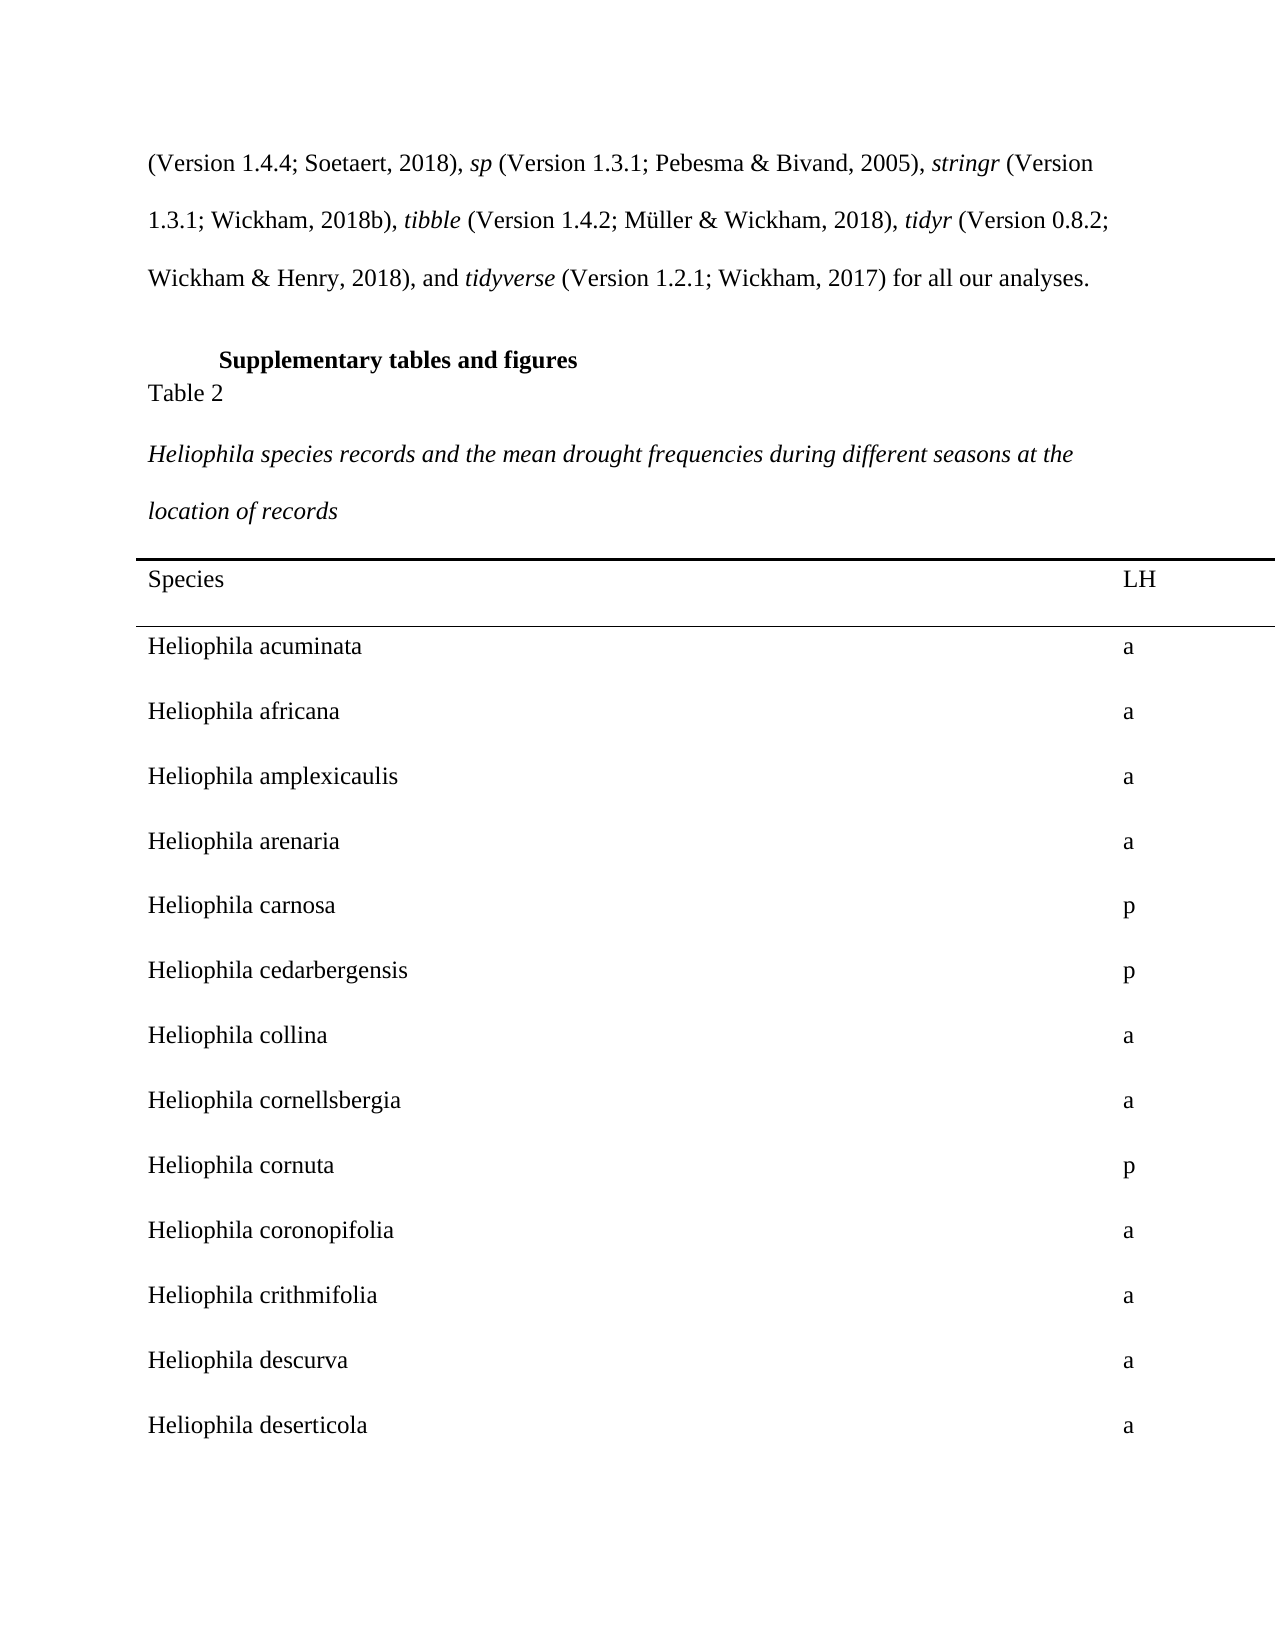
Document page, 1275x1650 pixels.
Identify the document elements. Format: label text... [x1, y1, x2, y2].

table_cell a [1112, 692, 1275, 757]
table_cell Heliophila cornuta [136, 1146, 1112, 1211]
table_cell Heliophila cornellsbergia [136, 1082, 1112, 1146]
table_cell a [1112, 1017, 1275, 1082]
table_cell Heliophila descurva [136, 1341, 1112, 1406]
subtitle Supplementary tables and figures [148, 345, 1127, 374]
table_cell Heliophila arenaria [136, 822, 1112, 887]
table_cell Heliophila amplexicaulis [136, 757, 1112, 822]
table_cell Heliophila acuminata [136, 627, 1112, 692]
table_cell a [1112, 757, 1275, 822]
table_header LH [1112, 561, 1275, 626]
table_cell a [1112, 1406, 1275, 1471]
table_cell Heliophila carnosa [136, 887, 1112, 952]
table_cell p [1112, 952, 1275, 1017]
table_cell Heliophila cedarbergensis [136, 952, 1112, 1017]
table_cell Heliophila crithmifolia [136, 1276, 1112, 1341]
table_cell a [1112, 627, 1275, 692]
table_cell a [1112, 1276, 1275, 1341]
table_cell a [1112, 1341, 1275, 1406]
table_header Species [136, 561, 1112, 626]
table_cell Heliophila collina [136, 1017, 1112, 1082]
table_cell p [1112, 887, 1275, 952]
table_cell Heliophila africana [136, 692, 1112, 757]
table_cell a [1112, 822, 1275, 887]
text Table 2 [148, 378, 1127, 406]
table_cell p [1112, 1146, 1275, 1211]
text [148, 148, 1127, 291]
table_cell Heliophila deserticola [136, 1406, 1112, 1471]
table_cell a [1112, 1211, 1275, 1276]
table_cell Heliophila coronopifolia [136, 1211, 1112, 1276]
table_cell a [1112, 1082, 1275, 1146]
text Heliophila species records and the mean drought frequencies during different seasons at the location of records [148, 439, 1127, 525]
